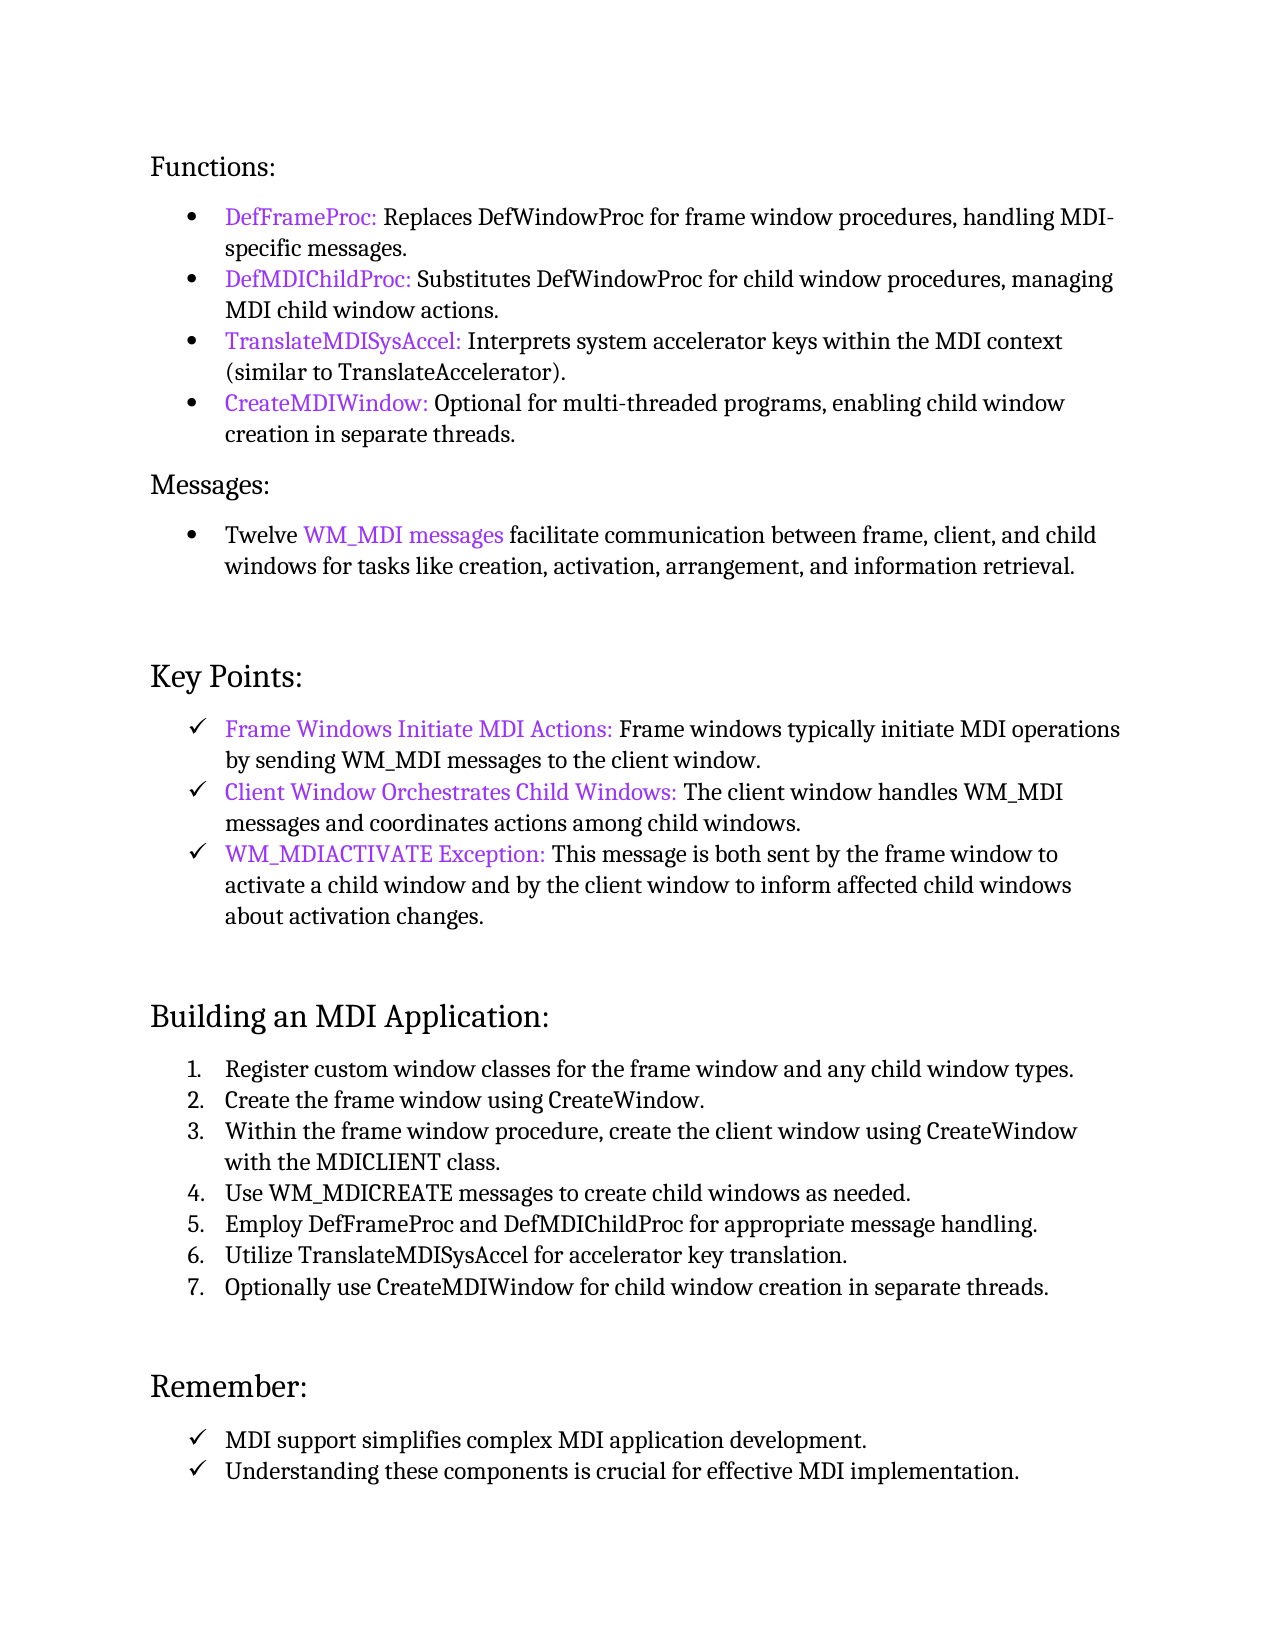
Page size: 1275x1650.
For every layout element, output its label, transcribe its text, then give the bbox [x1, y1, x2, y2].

text Messages: [150, 468, 1125, 501]
text Remember: [150, 1368, 1125, 1406]
list Within the frame window procedure, create the client window using CreateWindow with the MDICLIENT class. [187, 1117, 1125, 1177]
list Client Window Orchestrates Child Windows: The client window handles WM_MDI messages and coordinates actions among child windows. [187, 777, 1125, 837]
list MDI support simplifies complex MDI application development. [187, 1426, 1125, 1454]
list DefFrameProc: Replaces DefWindowProc for frame window procedures, handling MDI-specific messages. [187, 203, 1125, 263]
list TranslateMDISysAccel: Interprets system accelerator keys within the MDI context (similar to TranslateAccelerator). [187, 327, 1125, 387]
list DefMDIChildProc: Substitutes DefWindowProc for child window procedures, managing MDI child window actions. [187, 265, 1125, 325]
list Utilize TranslateMDISysAccel for accelerator key translation. [187, 1241, 1125, 1270]
list Employ DefFrameProc and DefMDIChildProc for appropriate message handling. [187, 1210, 1125, 1239]
list Use WM_MDICREATE messages to create child windows as needed. [187, 1179, 1125, 1208]
text Building an MDI Application: [150, 997, 1125, 1035]
list Understanding these components is crucial for effective MDI implementation. [187, 1457, 1125, 1486]
text Key Points: [150, 657, 1125, 696]
list Create the frame window using CreateWindow. [187, 1086, 1125, 1115]
list Frame Windows Initiate MDI Actions: Frame windows typically initiate MDI operations by sending WM_MDI messages to the client window. [187, 715, 1125, 775]
list CreateMDIWindow: Optional for multi-threaded programs, enabling child window creation in separate threads. [187, 389, 1125, 449]
list Register custom window classes for the frame window and any child window types. [187, 1055, 1125, 1084]
list Optionally use CreateMDIWindow for child window creation in separate threads. [187, 1272, 1125, 1301]
list Twelve WM_MDI messages facilitate communication between frame, client, and child windows for tasks like creation, activation, arrangement, and information retrieval. [187, 521, 1125, 580]
text Functions: [150, 150, 1125, 183]
list WM_MDIACTIVATE Exception: This message is both sent by the frame window to activate a child window and by the client window to inform affected child windows about activation changes. [187, 839, 1125, 930]
